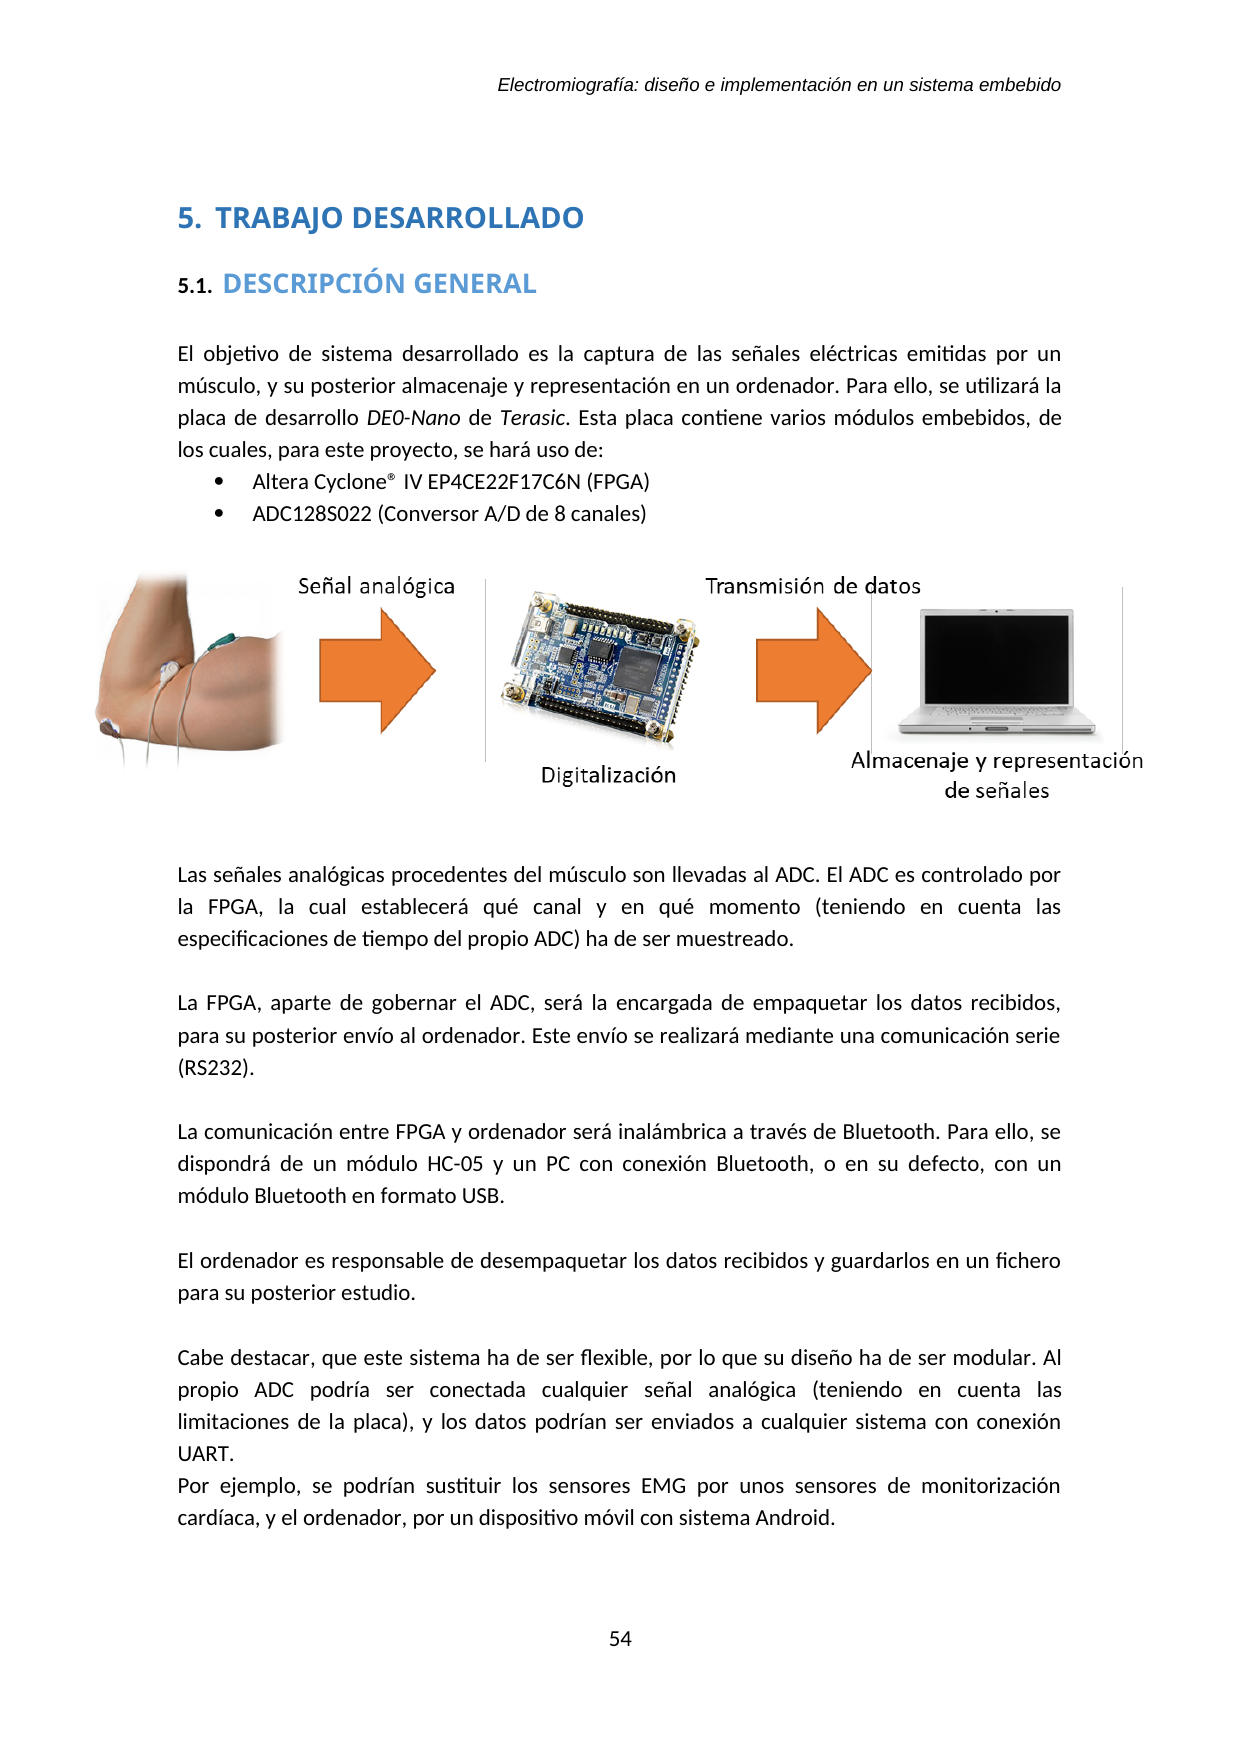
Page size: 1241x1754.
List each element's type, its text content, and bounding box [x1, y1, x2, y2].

list El objetivo de sistema desarrollado es la captura de las señales eléctricas emitidas por un músculo, y su posterior almacenaje y representación en un ordenador. Para ello, se utilizará la placa de desarrollo DE0-Nano de Terasic. Esta placa contiene varios módulos embebidos, de los cuales, para este proyecto, se hará uso de: [177, 339, 1063, 463]
list Cabe destacar, que este sistema ha de ser flexible, por lo que su diseño ha de ser modular. Al propio ADC podría ser conectada cualquier señal analógica (teniendo en cuenta las limitaciones de la placa), y los datos podrían ser enviados a cualquier sistema con conexión UART. [177, 1343, 1063, 1467]
list Las señales analógicas procedentes del músculo son llevadas al ADC. El ADC es controlado por la FPGA, la cual establecerá qué canal y en qué momento (teniendo en cuenta las especificaciones de tiempo del propio ADC) ha de ser muestreado. [177, 860, 1063, 952]
picture [81, 562, 1159, 820]
list El ordenador es responsable de desempaquetar los datos recibidos y guardarlos en un fichero para su posterior estudio. [177, 1246, 1063, 1306]
list Altera Cyclone® IV EP4CE22F17C6N (FPGA) [215, 467, 1063, 495]
list La comunicación entre FPGA y ordenador será inalámbrica a través de Bluetooth. Para ello, se dispondrá de un módulo HC-05 y un PC con conexión Bluetooth, o en su defecto, con un módulo Bluetooth en formato USB. [177, 1117, 1063, 1210]
list Por ejemplo, se podrían sustituir los sensores EMG por unos sensores de monitorización cardíaca, y el ordenador, por un dispositivo móvil con sistema Android. [177, 1471, 1063, 1532]
list ADC128S022 (Conversor A/D de 8 canales) [215, 499, 1063, 528]
list La FPGA, aparte de gobernar el ADC, será la encargada de empaquetar los datos recibidos, para su posterior envío al ordenador. Este envío se realizará mediante una comunicación serie (RS232). [177, 988, 1063, 1081]
subtitle DESCRIPCIÓN GENERAL [177, 264, 1063, 301]
subtitle TRABAJO DESARROLLADO [177, 198, 1063, 237]
